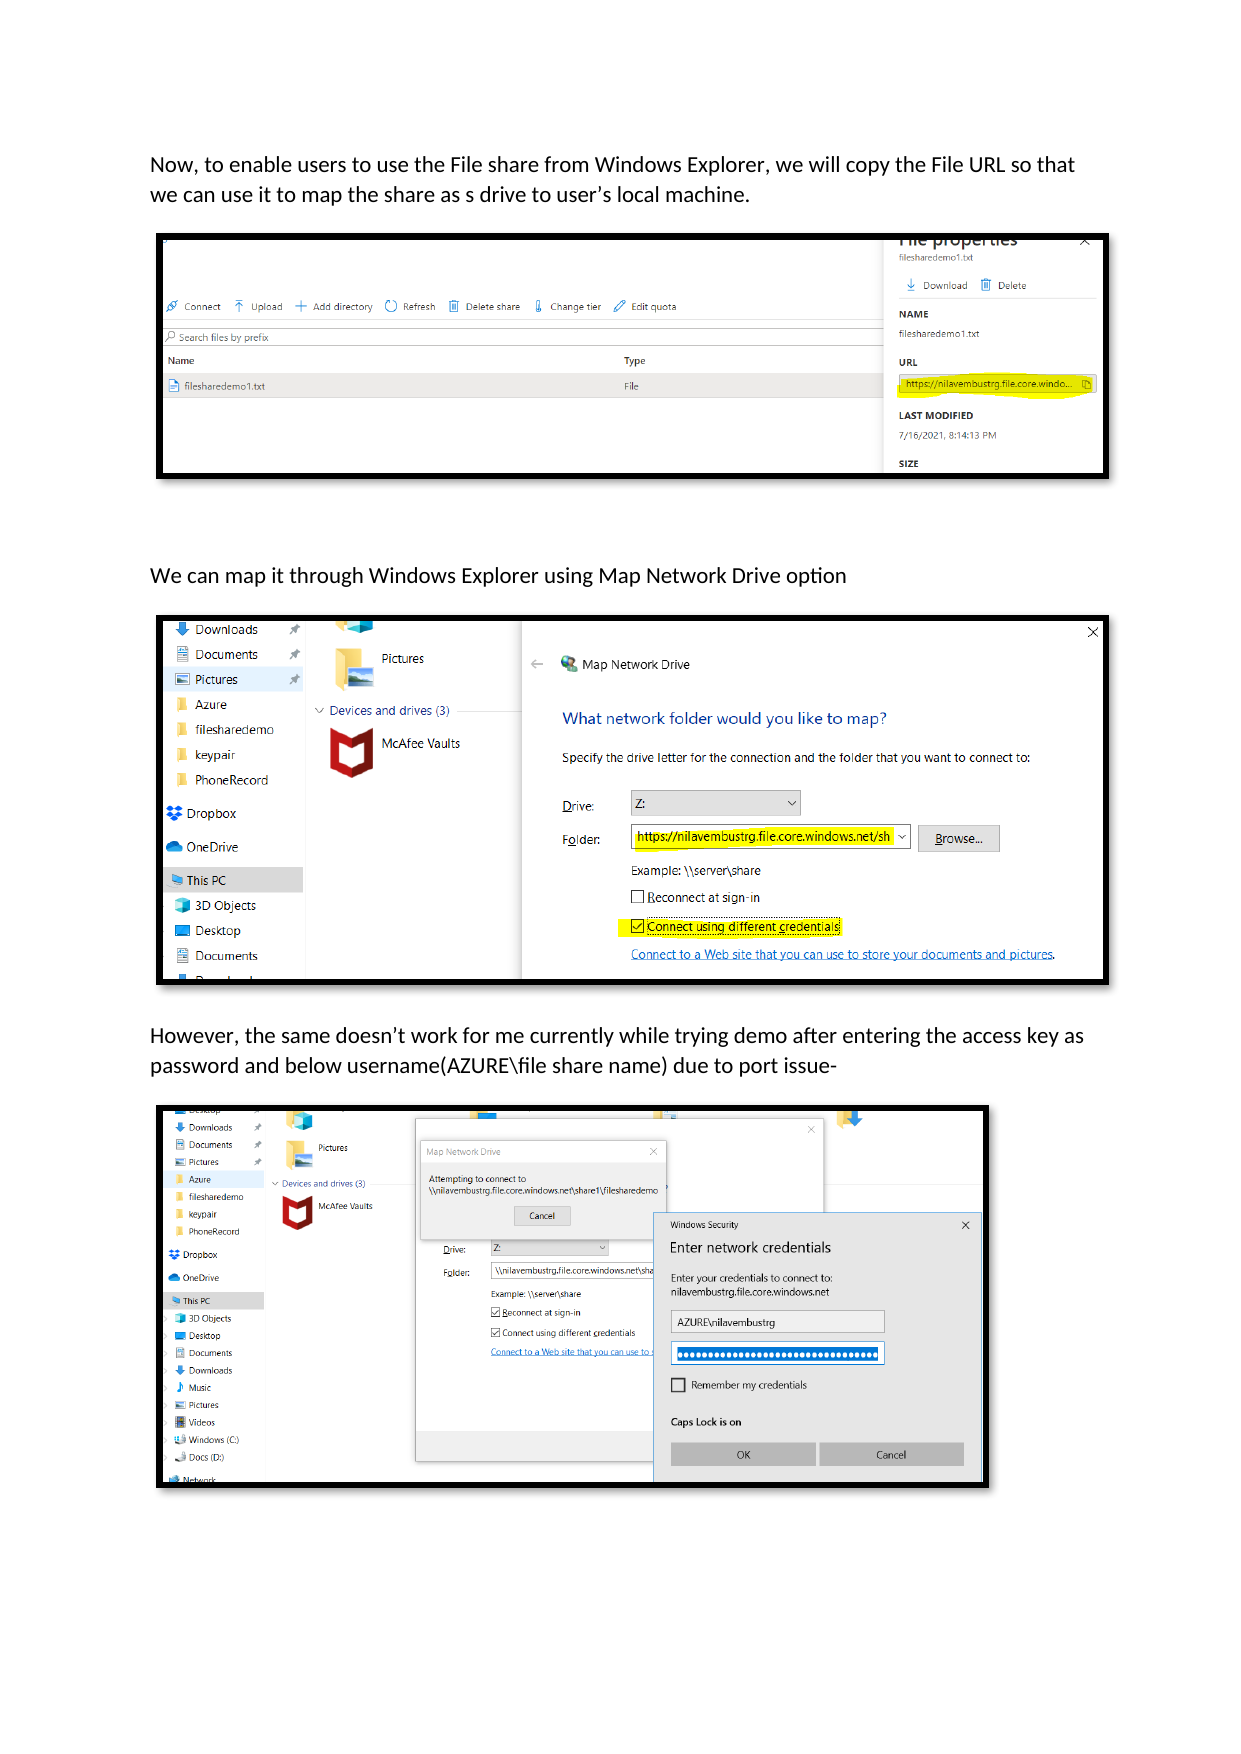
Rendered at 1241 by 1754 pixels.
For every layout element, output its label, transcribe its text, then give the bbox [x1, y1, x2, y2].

picture [163, 240, 1103, 473]
text Now, to enable users to use the File share from Windows Explorer, we will copy the File URL so that we can use it to map the share as s drive to user’s local machine. [150, 150, 1090, 208]
picture [163, 1111, 983, 1482]
picture [163, 621, 1103, 979]
text We can map it through Windows Explorer using Map Network Drive option [150, 562, 1090, 590]
text However, the same doesn’t work for me currently while trying demo after entering the access key as password and below username(AZURE\file share name) due to port issue- [150, 1021, 1090, 1079]
